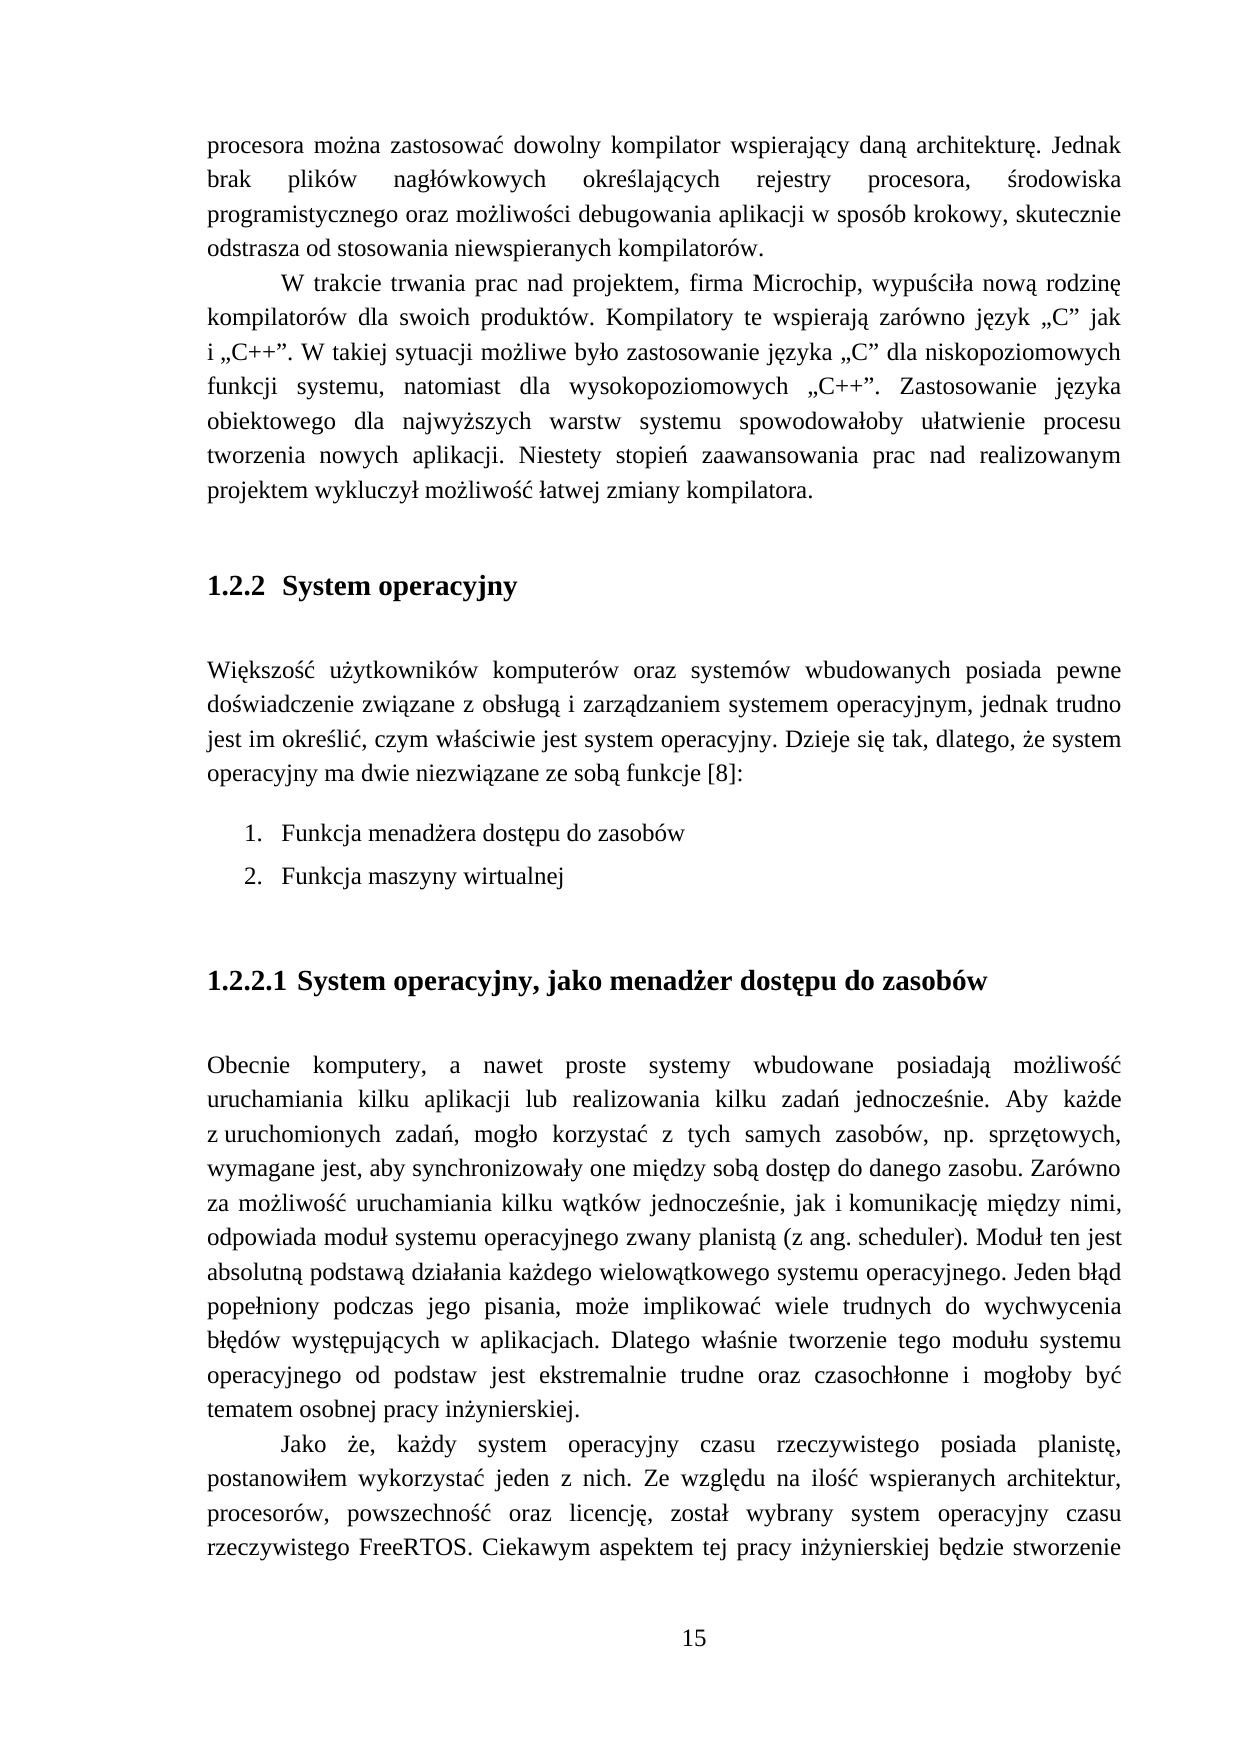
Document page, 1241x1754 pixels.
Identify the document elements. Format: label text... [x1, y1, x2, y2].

text W trakcie trwania prac nad projektem, firma Microchip, wypuściła nową rodzinę kompilatorów dla swoich produktów. Kompilatory te wspierają zarówno język „C” jak i „C++”. W takiej sytuacji możliwe było zastosowanie języka „C” dla niskopoziomowych funkcji systemu, natomiast dla wysokopoziomowych „C++”. Zastosowanie języka obiektowego dla najwyższych warstw systemu spowodowałoby ułatwienie procesu tworzenia nowych aplikacji. Niestety stopień zaawansowania prac nad realizowanym projektem wykluczył możliwość łatwej zmiany kompilatora. [207, 268, 1122, 503]
list Funkcja menadżera dostępu do zasobów [244, 818, 1122, 847]
list Funkcja maszyny wirtualnej [244, 861, 1122, 890]
text Obecnie komputery, a nawet proste systemy wbudowane posiadają możliwość uruchamiania kilku aplikacji lub realizowania kilku zadań jednocześnie. Aby każde z uruchomionych zadań, mogło korzystać z tych samych zasobów, np. sprzętowych, wymagane jest, aby synchronizowały one między sobą dostęp do danego zasobu. Zarówno za możliwość uruchamiania kilku wątków jednocześnie, jak i komunikację między nimi, odpowiada moduł systemu operacyjnego zwany planistą (z ang. scheduler). Moduł ten jest absolutną podstawą działania każdego wielowątkowego systemu operacyjnego. Jeden błąd popełniony podczas jego pisania, może implikować wiele trudnych do wychwycenia błędów występujących w aplikacjach. Dlatego właśnie tworzenie tego modułu systemu operacyjnego od podstaw jest ekstremalnie trudne oraz czasochłonne i mogłoby być tematem osobnej pracy inżynierskiej. [207, 1050, 1122, 1423]
subtitle System operacyjny, jako menadżer dostępu do zasobów [207, 963, 1122, 997]
subtitle System operacyjny [207, 568, 1122, 602]
text Większość użytkowników komputerów oraz systemów wbudowanych posiada pewne doświadczenie związane z obsługą i zarządzaniem systemem operacyjnym, jednak trudno jest im określić, czym właściwie jest system operacyjny. Dzieje się tak, dlatego, że system operacyjny ma dwie niezwiązane ze sobą funkcje [8]: [207, 655, 1122, 787]
